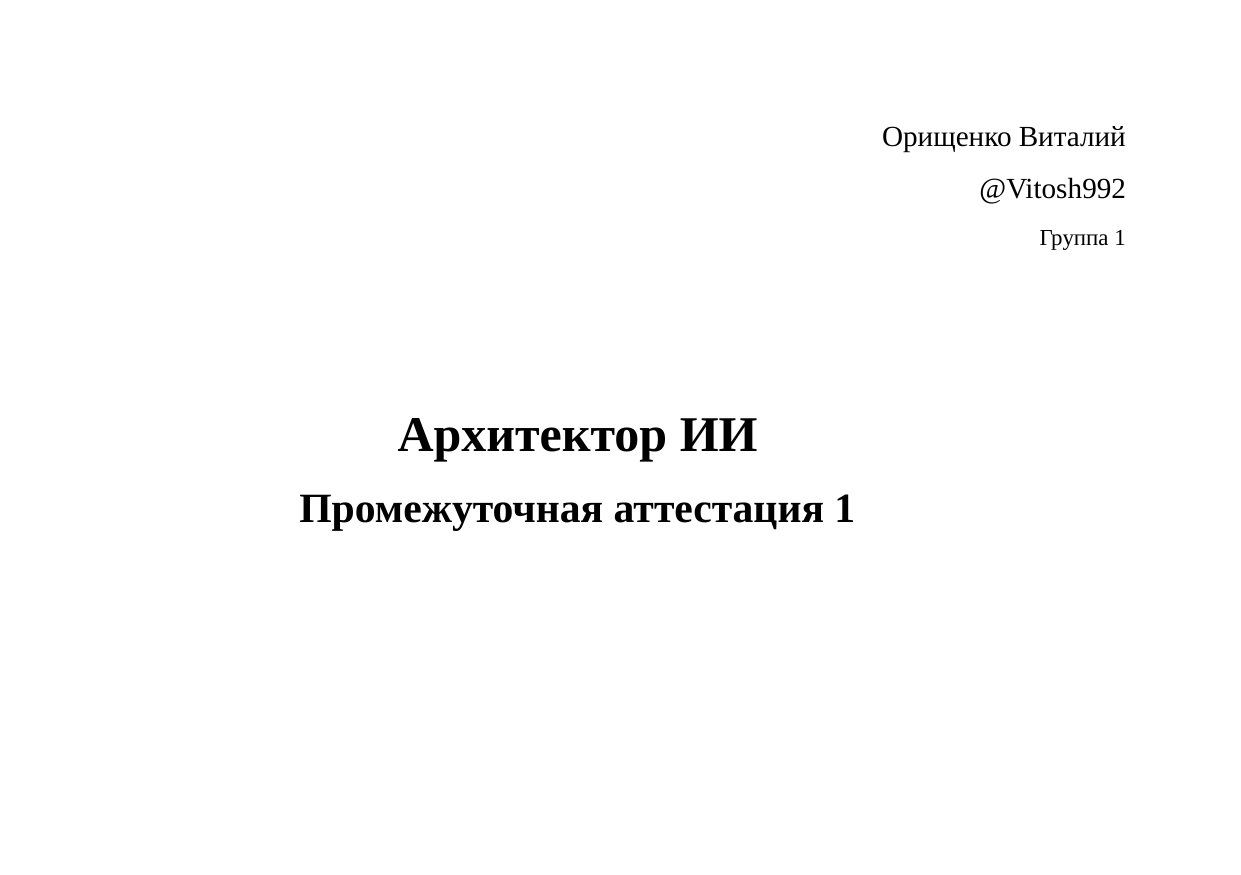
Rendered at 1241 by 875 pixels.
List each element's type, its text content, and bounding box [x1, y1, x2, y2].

text Промежуточная аттестация 1 [29, 483, 1126, 531]
text Группа 1 [29, 224, 1126, 251]
text Орищенко Виталий [29, 119, 1126, 152]
text Архитектор ИИ [29, 405, 1126, 462]
text @Vitosh992 [29, 172, 1126, 205]
